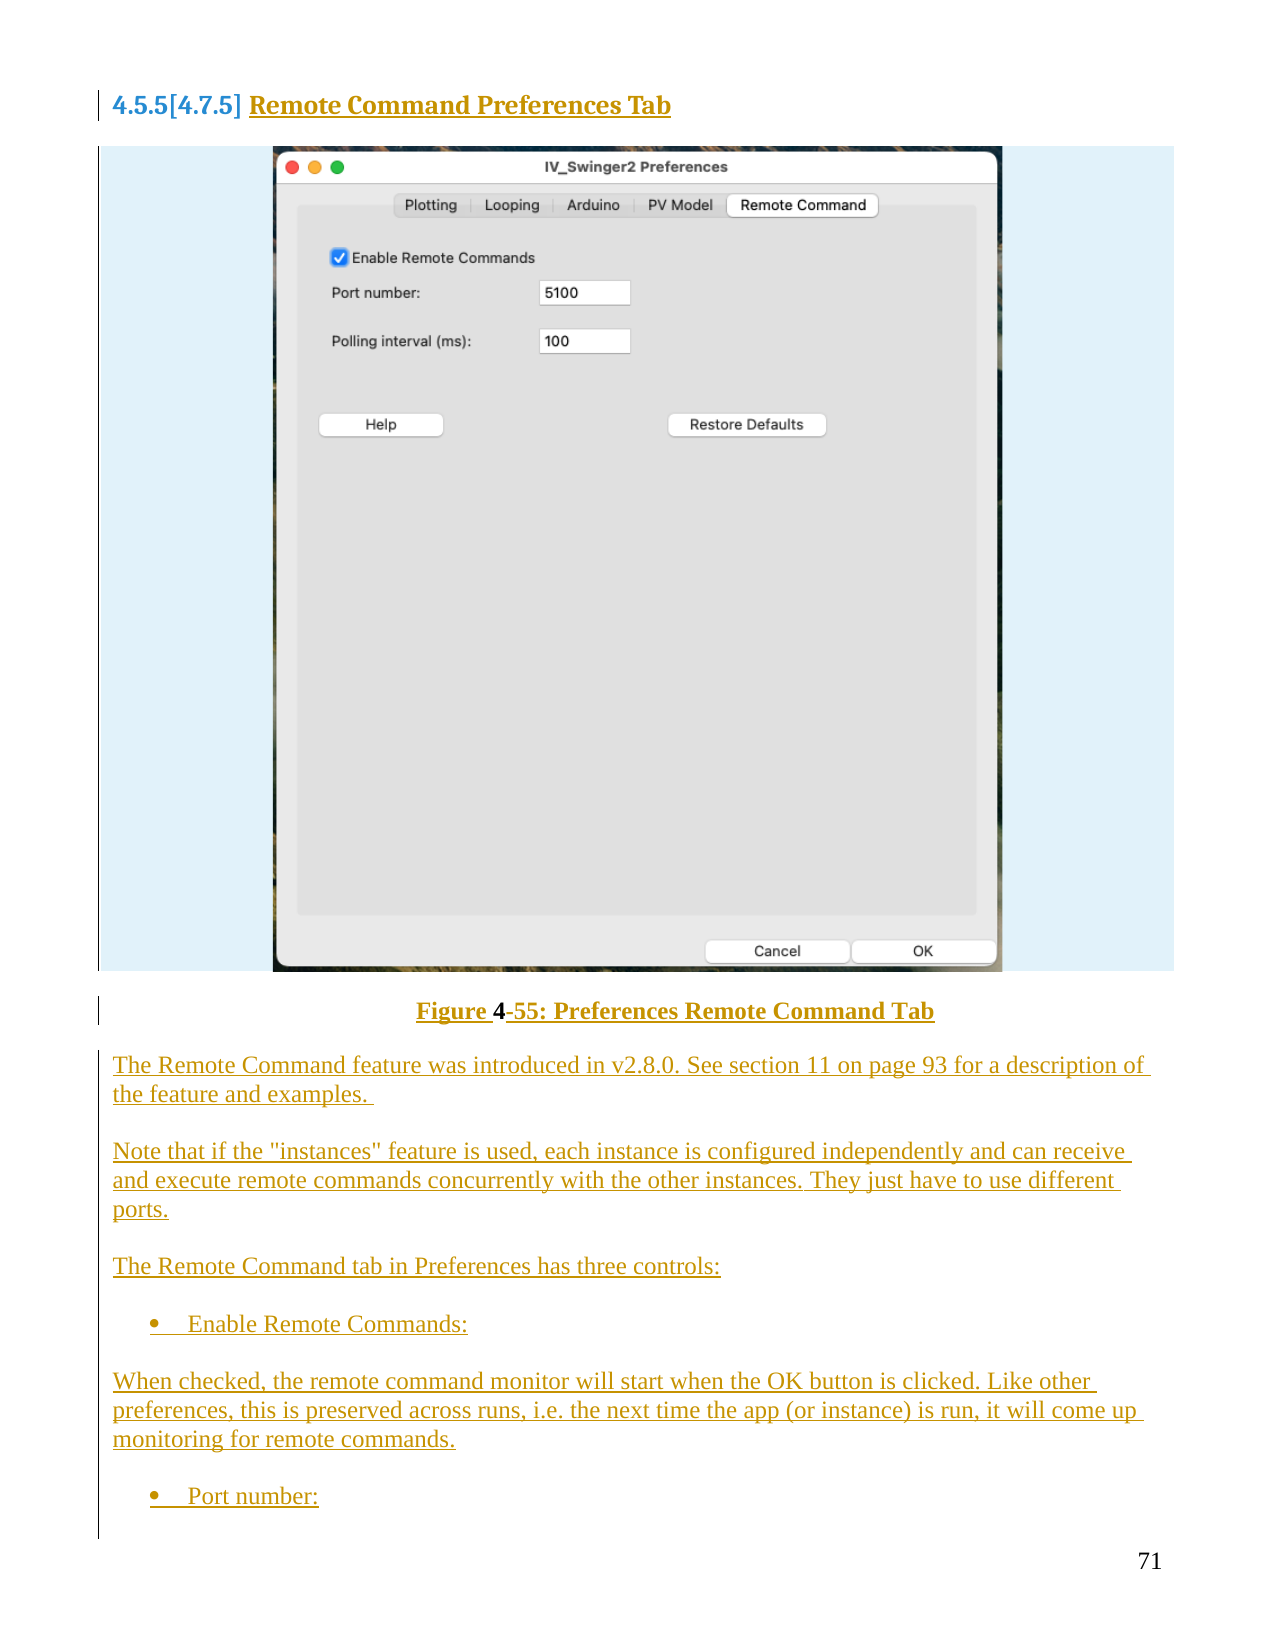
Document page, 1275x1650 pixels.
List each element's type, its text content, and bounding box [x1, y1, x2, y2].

text 4 [112, 996, 1162, 1025]
picture [272, 146, 1003, 972]
